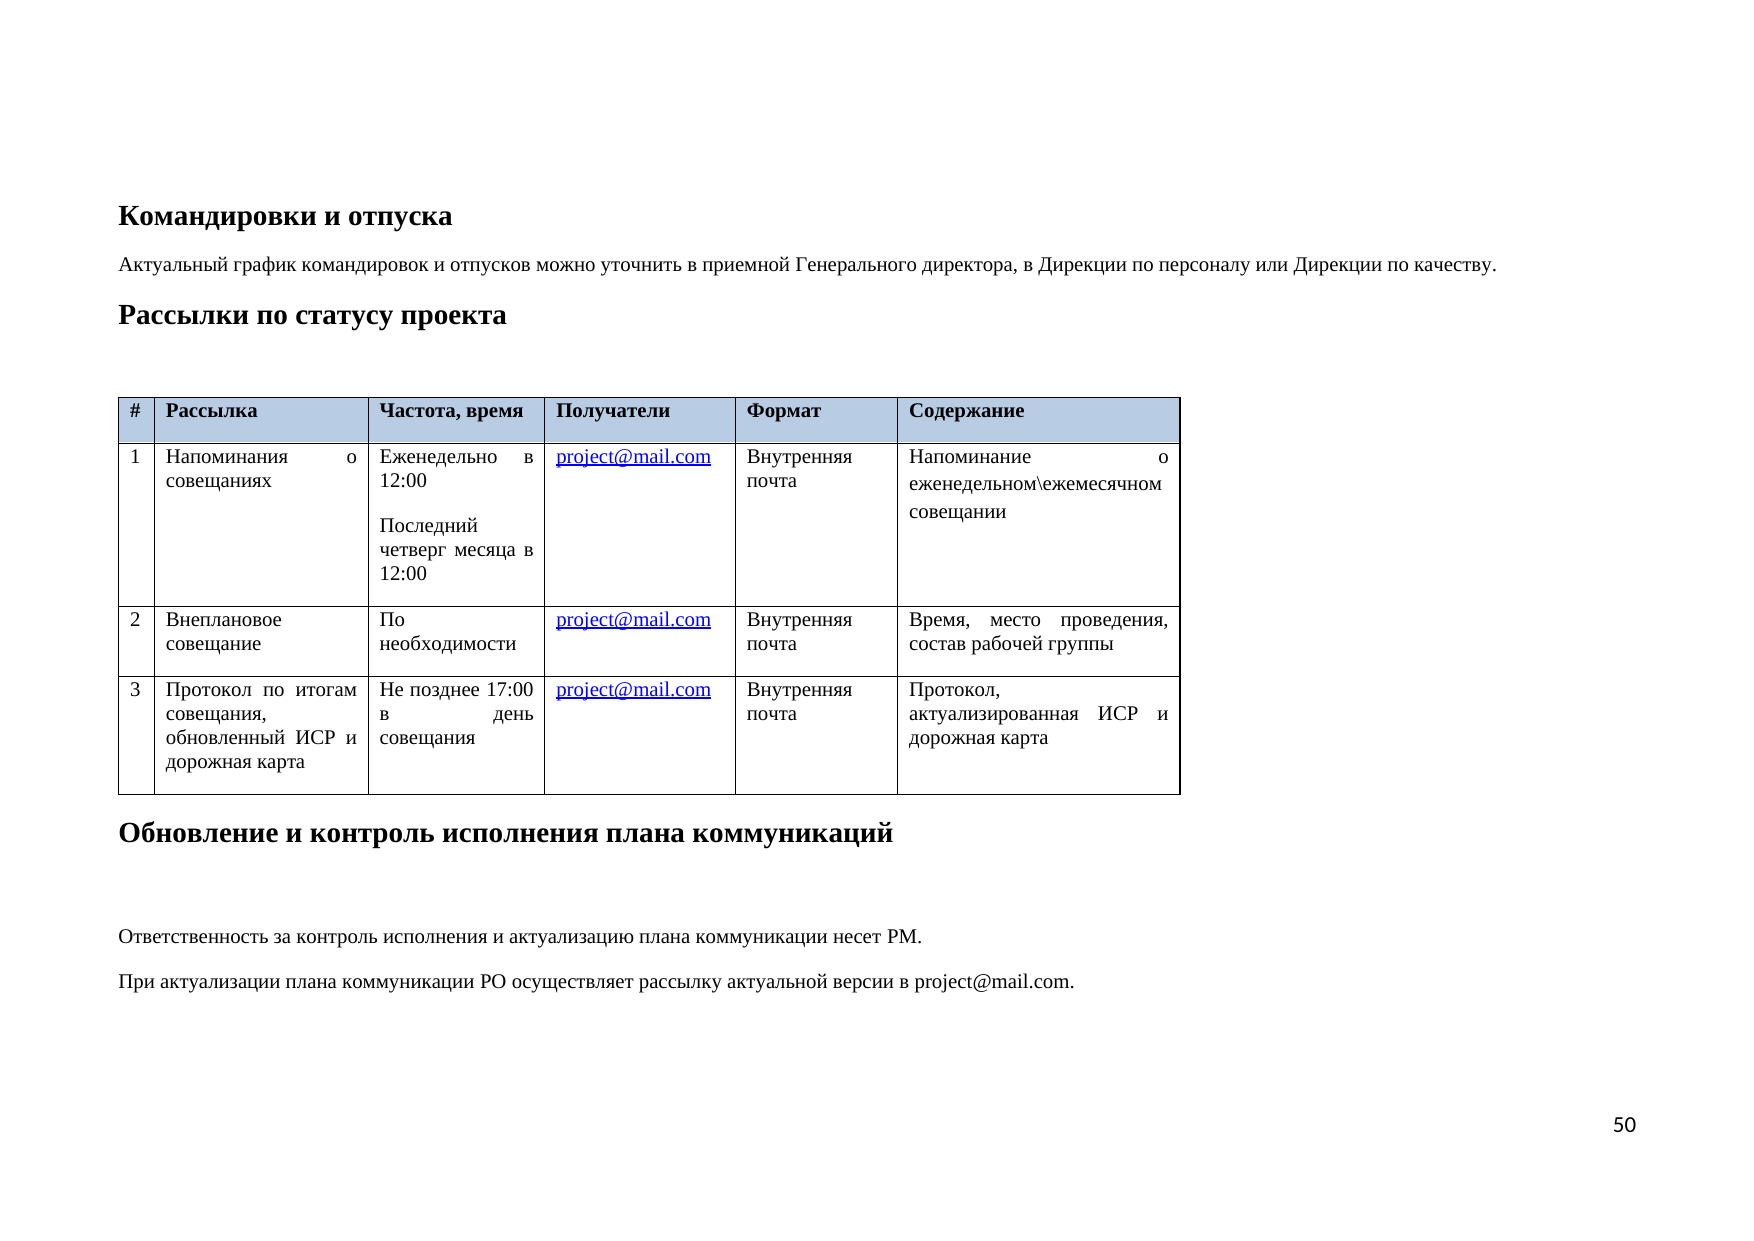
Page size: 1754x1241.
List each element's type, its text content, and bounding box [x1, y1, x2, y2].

table_header Рассылка [155, 398, 368, 442]
table_cell project@mail.com [545, 677, 735, 794]
table_cell Еженедельно в 12:00 Последний четверг месяца в 12:00 [369, 444, 544, 606]
subtitle Обновление и контроль исполнения плана коммуникаций [118, 816, 1636, 849]
table_cell Внутренняя почта [736, 677, 897, 794]
table_cell Протокол, актуализированная ИСР и дорожная карта [898, 677, 1179, 794]
table_cell Внеплановое совещание [155, 607, 368, 676]
subtitle Рассылки по статусу проекта [118, 297, 1636, 331]
table_cell Внутренняя почта [736, 607, 897, 676]
table_cell Напоминание о еженедельном\ежемесячном совещании [898, 444, 1179, 606]
table_cell 3 [119, 677, 154, 794]
table_header Получатели [545, 398, 735, 442]
table_cell project@mail.com [545, 607, 735, 676]
table_header Частота, время [369, 398, 544, 442]
table_cell 1 [119, 444, 154, 606]
table_cell Не позднее 17:00 в день совещания [369, 677, 544, 794]
table_cell По необходимости [369, 607, 544, 676]
table_header Формат [736, 398, 897, 442]
subtitle Командировки и отпуска [118, 198, 1636, 232]
table_cell Протокол по итогам совещания, обновленный ИСР и дорожная карта [155, 677, 368, 794]
text При актуализации плана коммуникации PO осуществляет рассылку актуальной версии в project@mail.com. [118, 969, 1636, 993]
table_cell project@mail.com [545, 444, 735, 606]
text Актуальный график командировок и отпусков можно уточнить в приемной Генерального директора, в Дирекции по персоналу или Дирекции по качеству. [118, 252, 1636, 276]
table_cell Внутренняя почта [736, 444, 897, 606]
table_cell Время, место проведения, состав рабочей группы [898, 607, 1179, 676]
table_cell Напоминания о совещаниях [155, 444, 368, 606]
table_header Содержание [898, 398, 1179, 442]
text Ответственность за контроль исполнения и актуализацию плана коммуникации несет PM. [118, 924, 1636, 948]
table_cell 2 [119, 607, 154, 676]
table_header # [119, 398, 154, 442]
